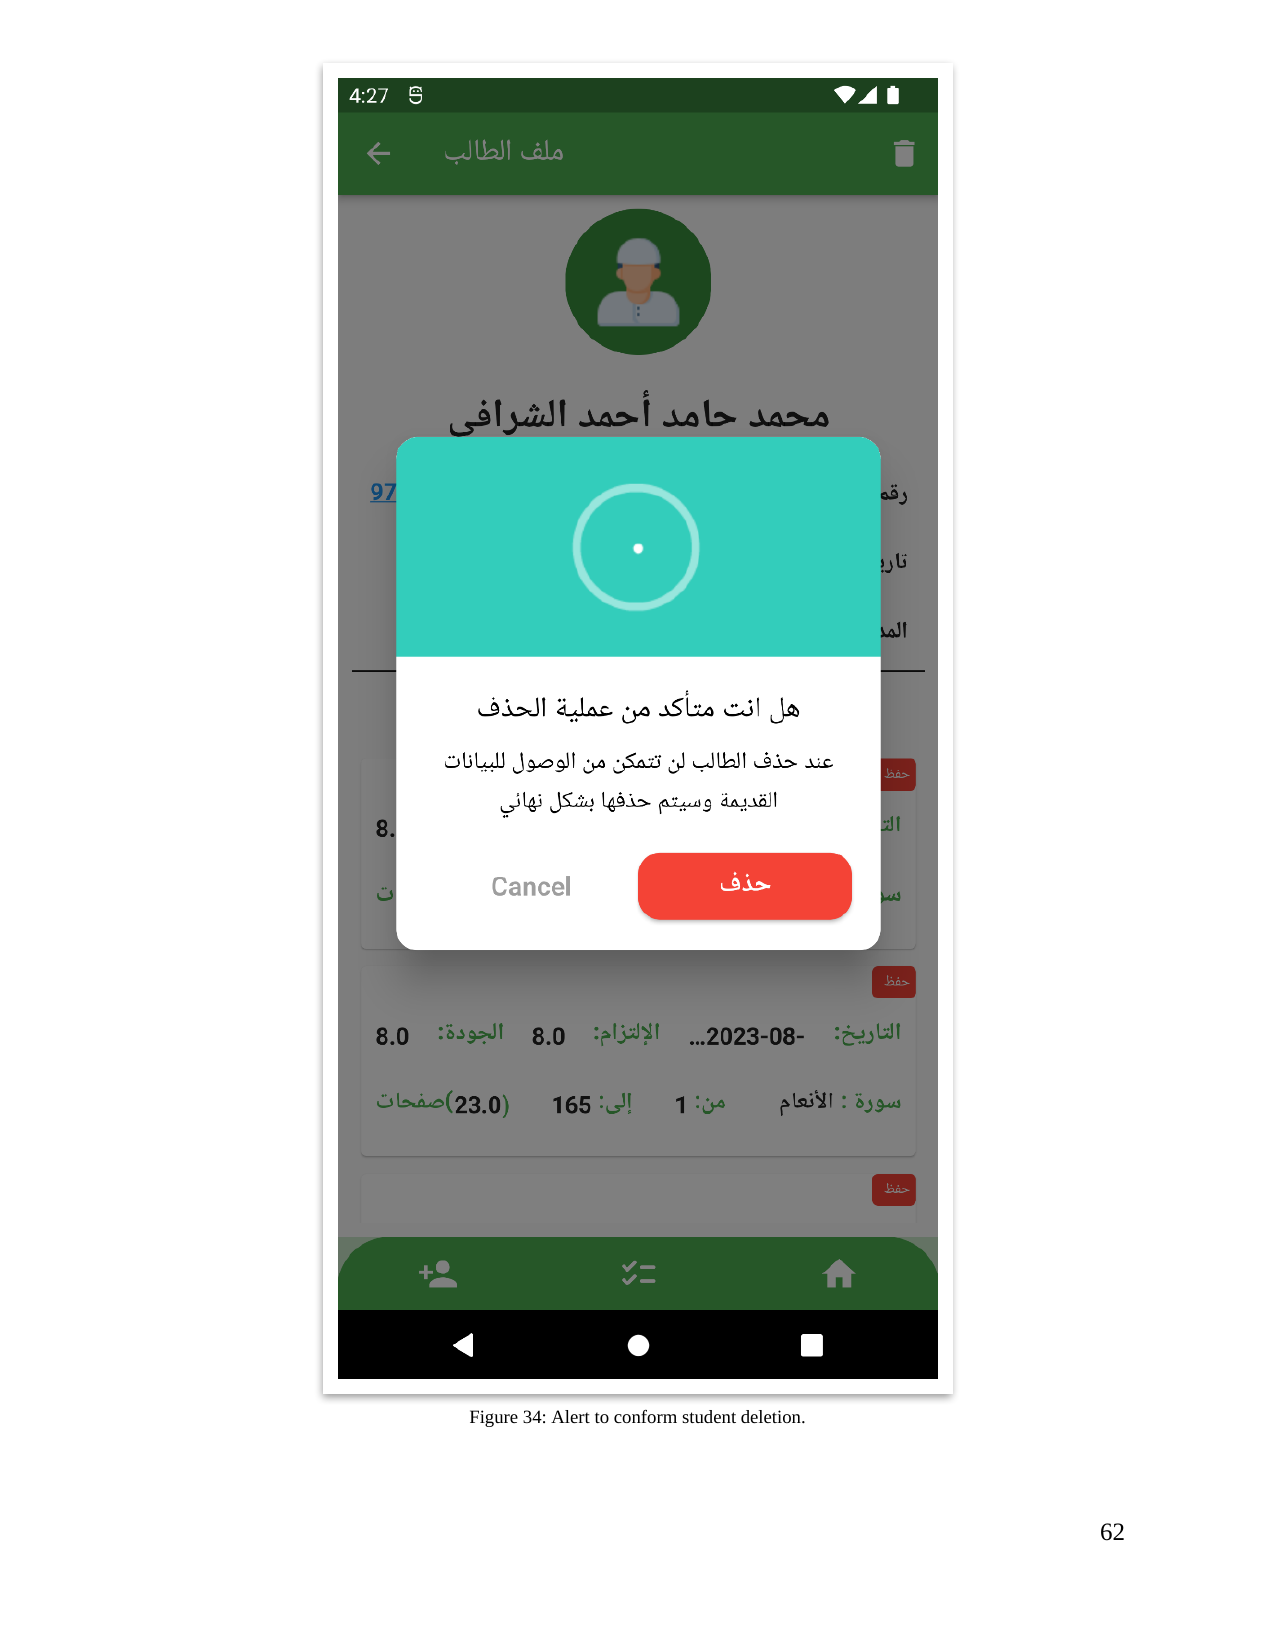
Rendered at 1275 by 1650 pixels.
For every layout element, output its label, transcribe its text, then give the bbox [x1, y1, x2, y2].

picture [338, 78, 938, 1379]
